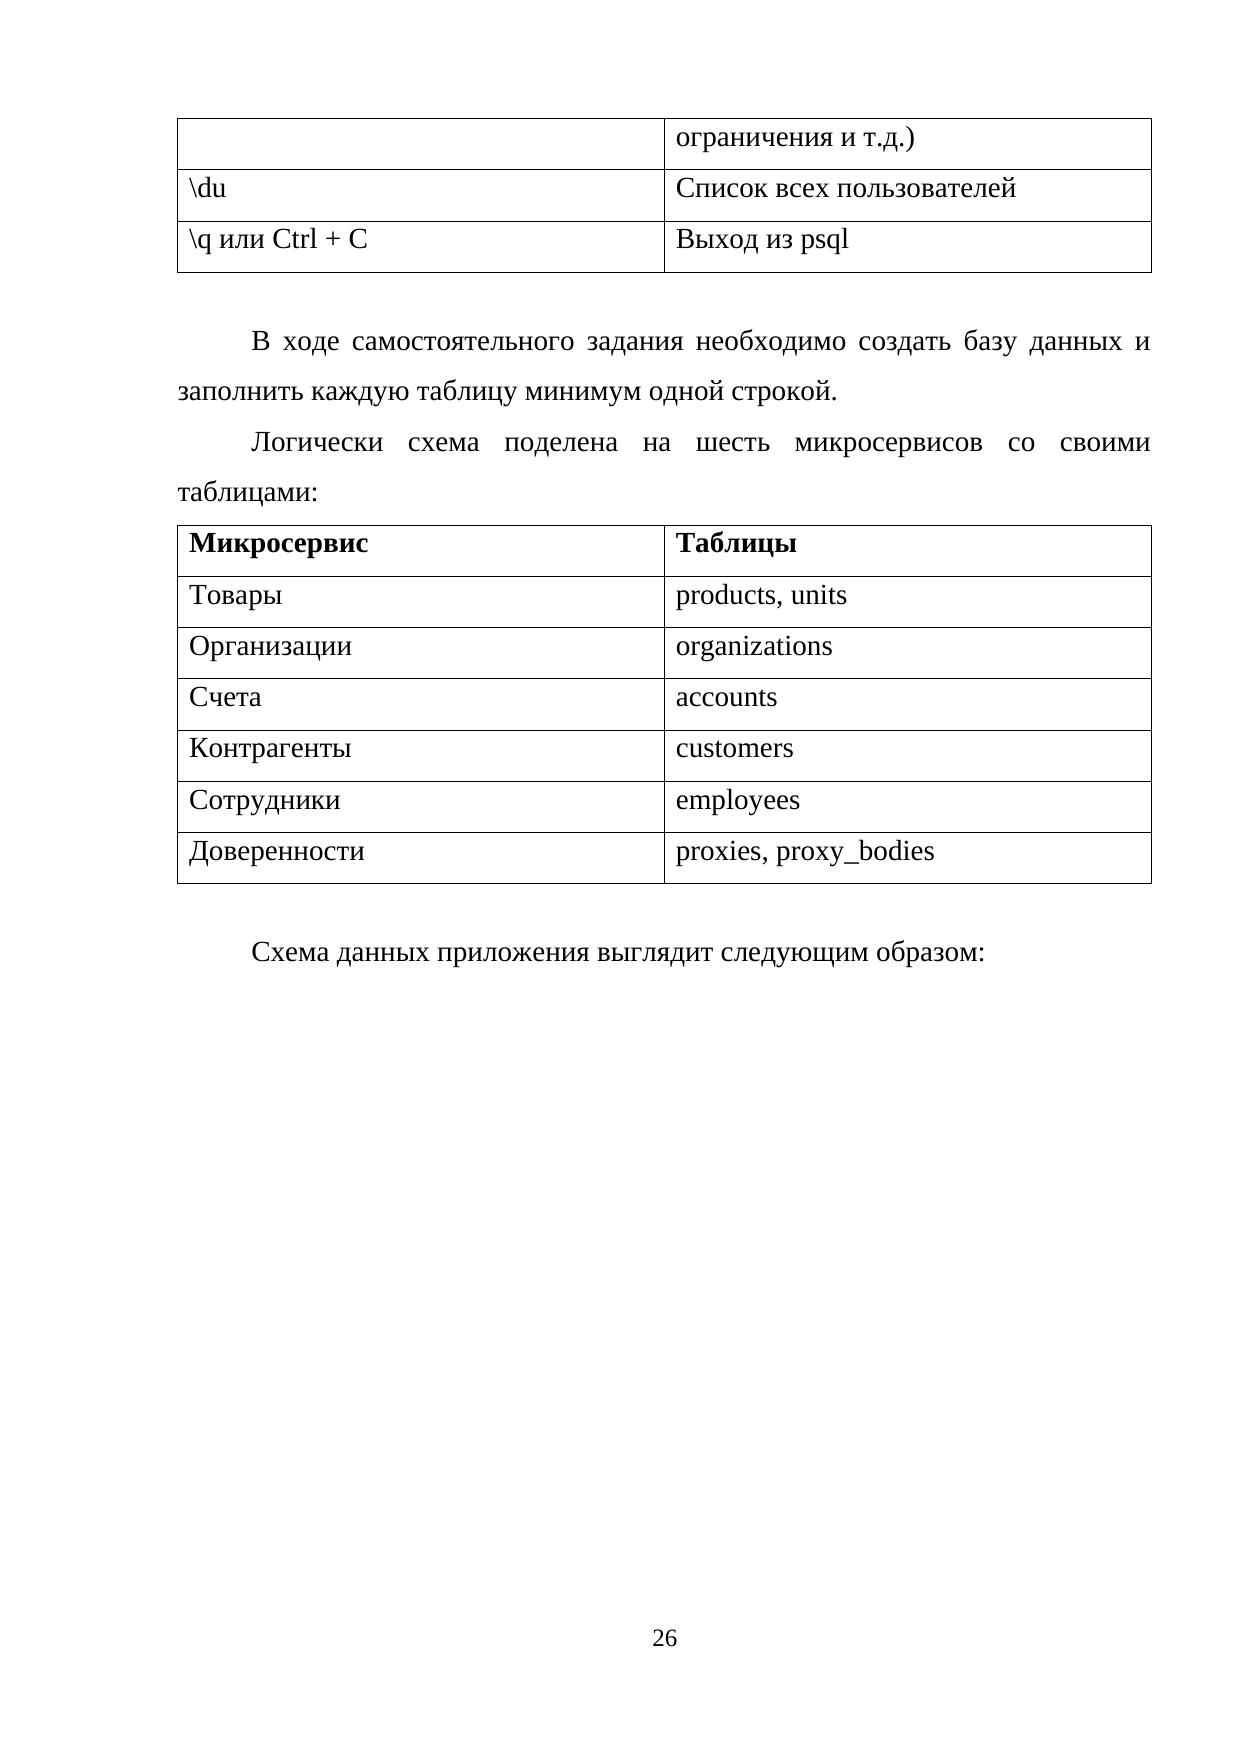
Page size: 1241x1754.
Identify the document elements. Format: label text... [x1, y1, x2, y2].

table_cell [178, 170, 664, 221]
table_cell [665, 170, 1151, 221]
text Схема данных приложения выглядит следующим образом: [177, 934, 1152, 968]
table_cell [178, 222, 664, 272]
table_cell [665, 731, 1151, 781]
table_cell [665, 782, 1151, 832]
text Логически схема поделена на шесть микросервисов со своими таблицами: [177, 424, 1152, 508]
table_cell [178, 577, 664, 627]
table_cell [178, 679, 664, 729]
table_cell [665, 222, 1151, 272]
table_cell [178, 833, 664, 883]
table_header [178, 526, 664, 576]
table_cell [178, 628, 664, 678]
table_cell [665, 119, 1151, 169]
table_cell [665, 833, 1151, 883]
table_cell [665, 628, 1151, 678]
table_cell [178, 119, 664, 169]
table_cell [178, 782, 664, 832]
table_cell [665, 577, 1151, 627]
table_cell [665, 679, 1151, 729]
text В ходе самостоятельного задания необходимо создать базу данных и заполнить каждую таблицу минимум одной строкой. [177, 323, 1152, 407]
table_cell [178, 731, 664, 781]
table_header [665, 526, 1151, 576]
